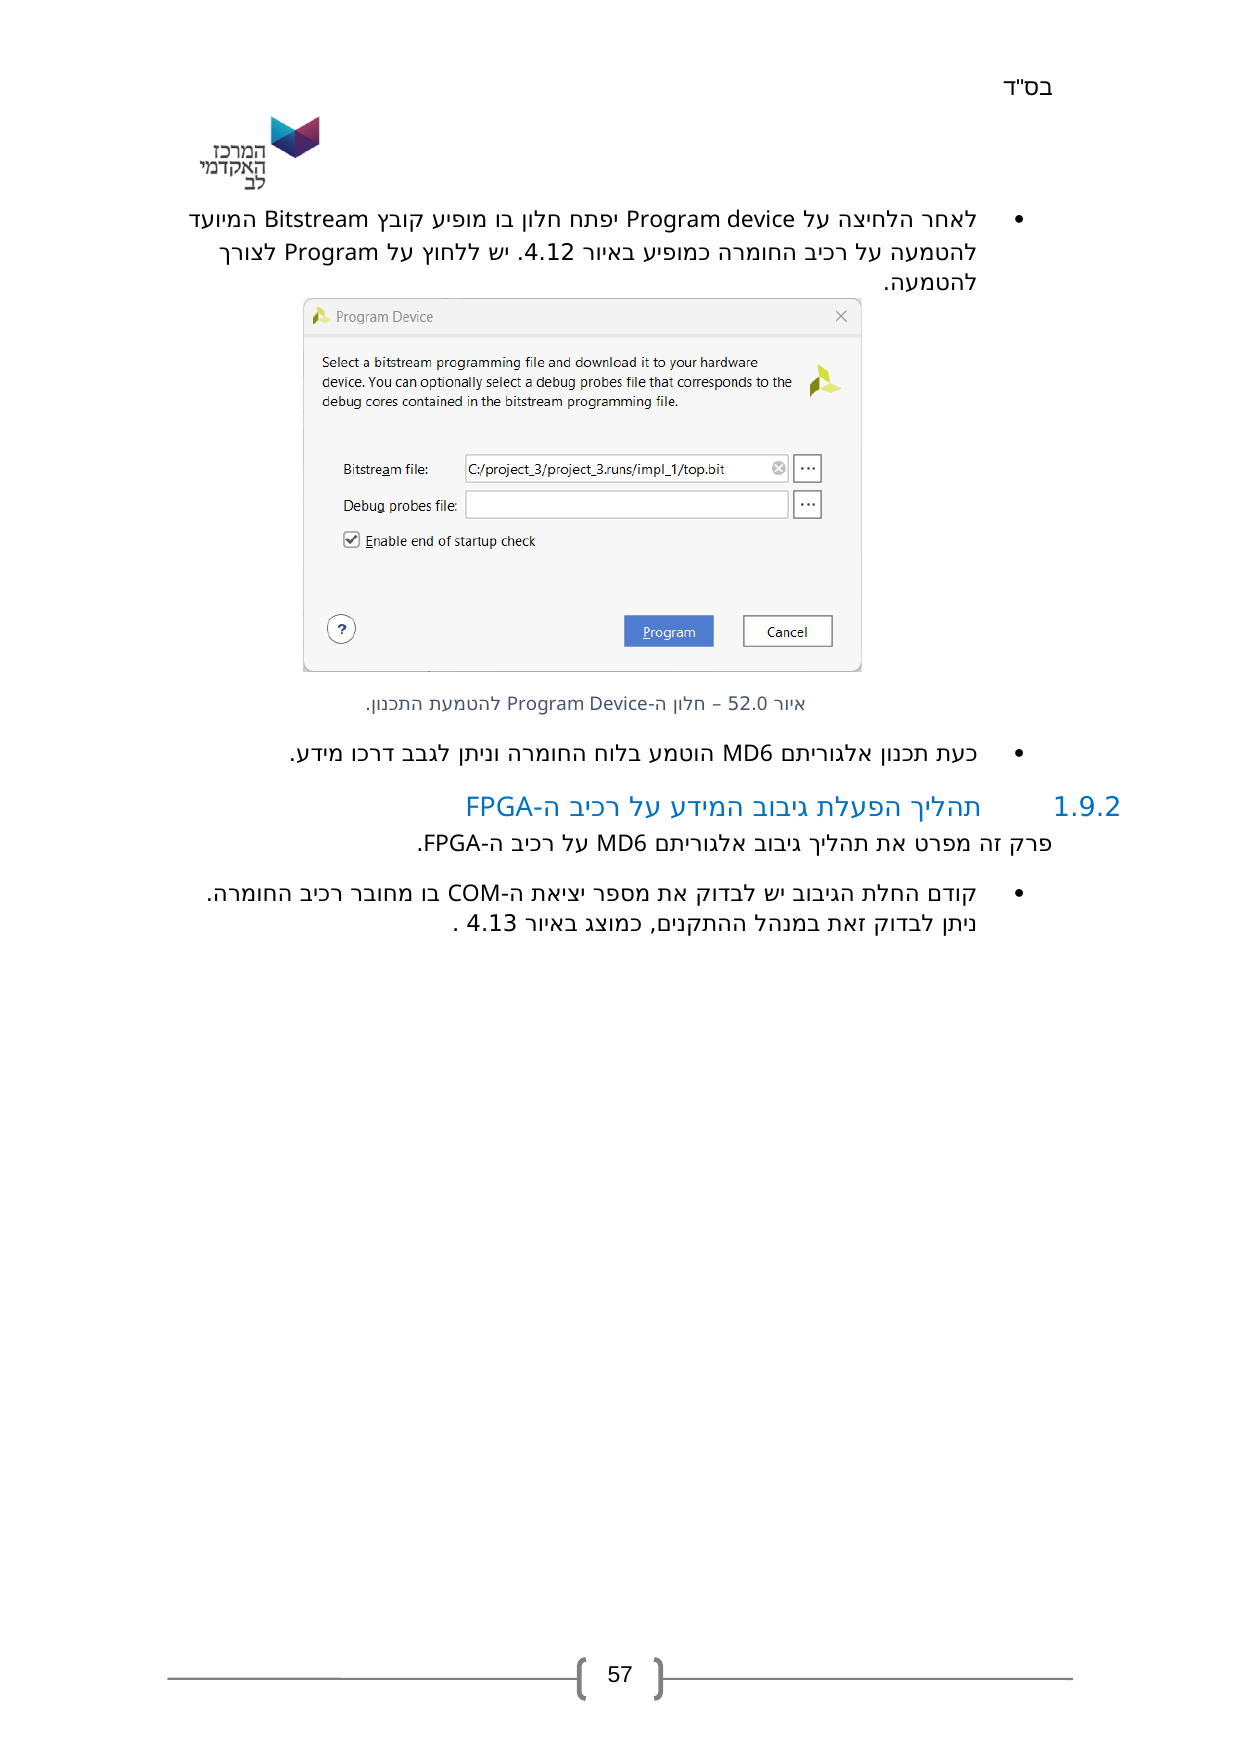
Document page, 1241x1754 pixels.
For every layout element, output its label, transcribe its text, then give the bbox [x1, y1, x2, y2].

list כעת תכנון אלגוריתם MD6 הוטמע בלוח החומרה וניתן לגבב דרכו מידע. [187, 737, 1015, 768]
text פרק זה מפרט את תהליך גיבוב אלגוריתם MD6 על רכיב ה-FPGA. [187, 827, 1053, 858]
subtitle תהליך הפעלת גיבוב המידע על רכיב ה-FPGA [187, 787, 1053, 824]
list לאחר הלחיצה על Program device יפתח חלון בו מופיע קובץ Bitstream המיועד להטמעה על רכיב החומרה כמופיע באיור 4.12. יש ללחוץ על Program לצורך להטמעה. [187, 203, 1015, 296]
list קודם החלת הגיבוב יש לבדוק את מספר יציאת ה-COM בו מחובר רכיב החומרה. ניתן לבדוק זאת במנהל ההתקנים, כמוצג באיור 4.13 . [187, 877, 1015, 937]
picture [303, 298, 862, 672]
